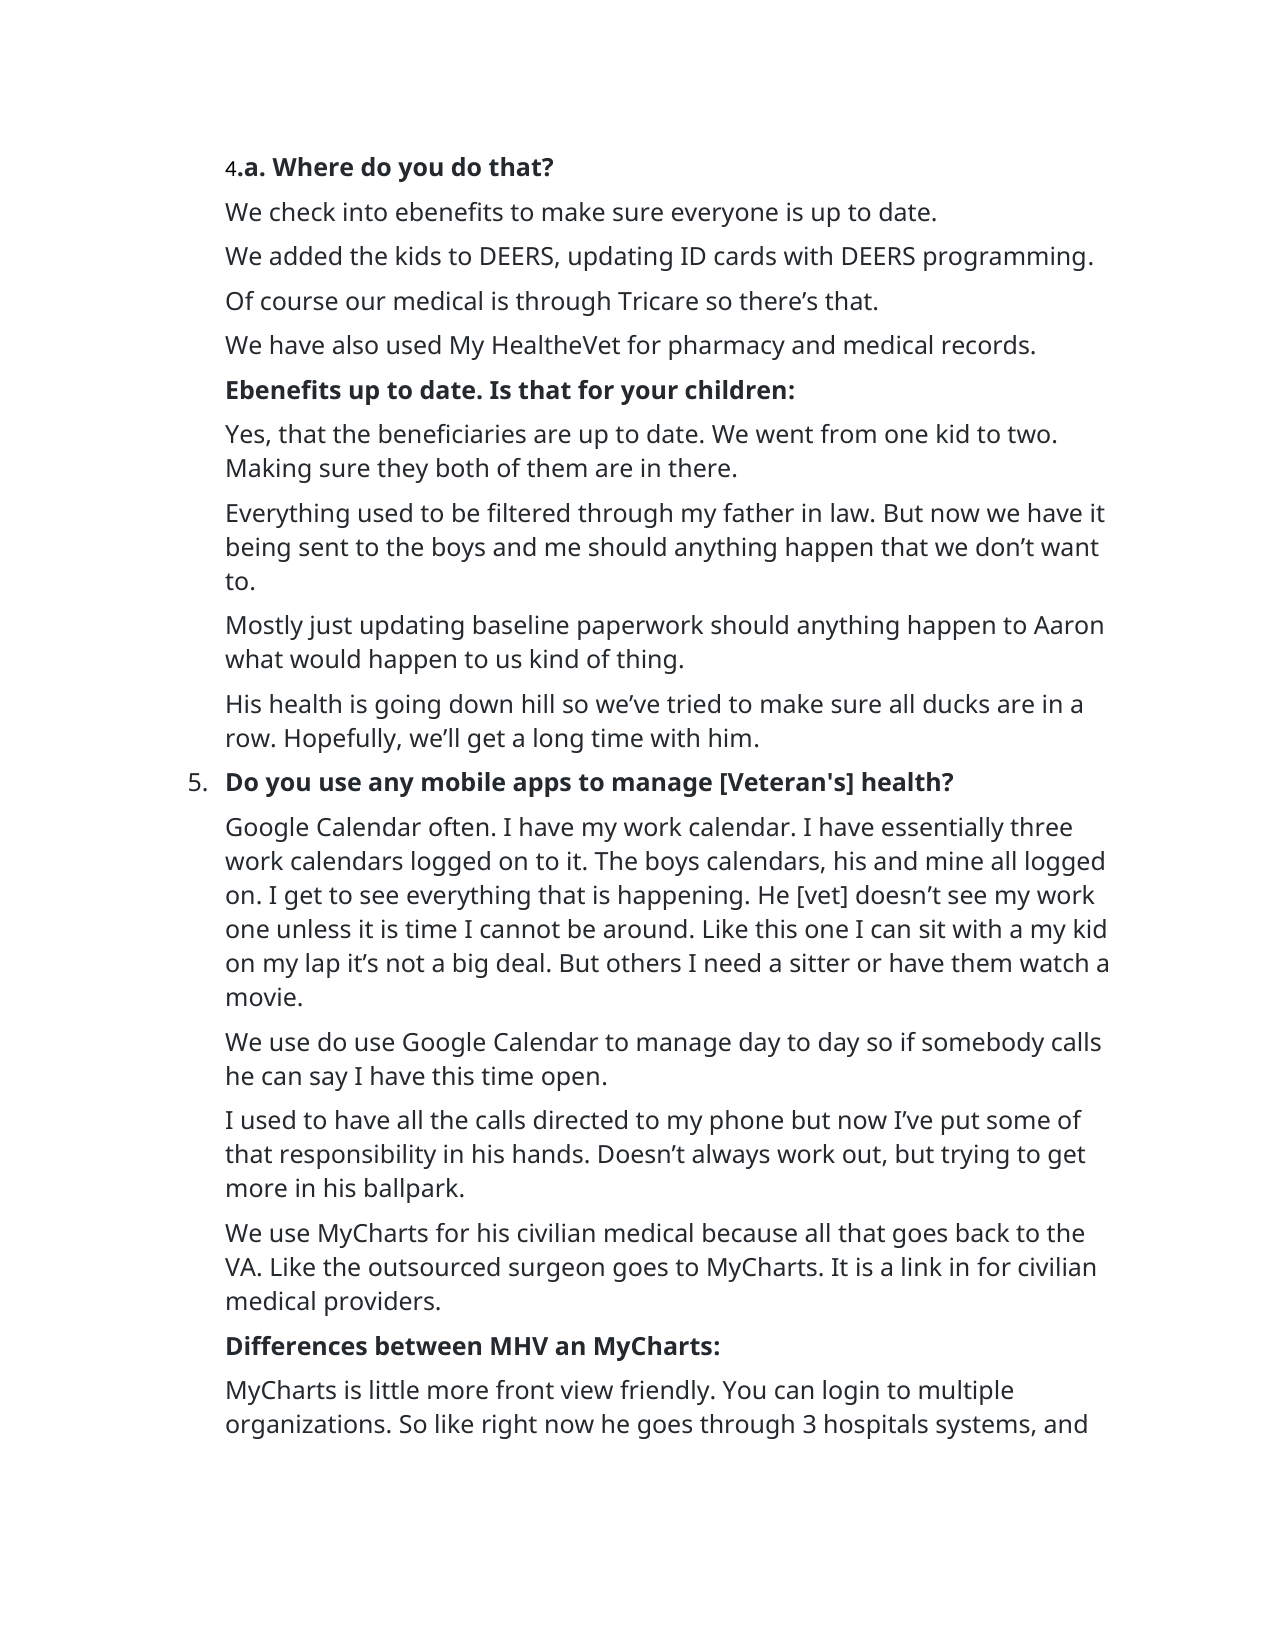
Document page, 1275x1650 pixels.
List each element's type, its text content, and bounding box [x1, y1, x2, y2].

text We have also used My HealtheVet for pharmacy and medical records. [225, 328, 1125, 362]
text 4.a. Where do you do that? [225, 150, 1125, 184]
text We added the kids to DEERS, updating ID cards with DEERS programming. [225, 239, 1125, 273]
text Yes, that the beneficiaries are up to date. We went from one kid to two. Making sure they both of them are in there. [225, 417, 1125, 485]
text Of course our medical is through Tricare so there’s that. [225, 283, 1125, 317]
text His health is going down hill so we’ve tried to make sure all ducks are in a row. Hopefully, we’ll get a long time with him. [225, 687, 1125, 755]
text We use do use Google Calendar to manage day to day so if somebody calls he can say I have this time open. [225, 1024, 1125, 1092]
text Ebenefits up to date. Is that for your children: [225, 372, 1125, 406]
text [225, 1373, 1125, 1441]
text Mostly just updating baseline paperwork should anything happen to Aaron what would happen to us kind of thing. [225, 608, 1125, 676]
list Do you use any mobile apps to manage [Veteran's] health? [187, 765, 1125, 799]
text We use MyCharts for his civilian medical because all that goes back to the VA. Like the outsourced surgeon goes to MyCharts. It is a link in for civilian medical providers. [225, 1216, 1125, 1318]
text Everything used to be filtered through my father in law. But now we have it being sent to the boys and me should anything happen that we don’t want to. [225, 495, 1125, 598]
text Google Calendar often. I have my work calendar. I have essentially three work calendars logged on to it. The boys calendars, his and mine all logged on. I get to see everything that is happening. He [vet] doesn’t see my work one unless it is time I cannot be around. Like this one I can sit with a my kid on my lap it’s not a big deal. But others I need a sitter or have them watch a movie. [225, 809, 1125, 1014]
text I used to have all the calls directed to my phone but now I’ve put some of that responsibility in his hands. Doesn’t always work out, but trying to get more in his ballpark. [225, 1103, 1125, 1205]
text We check into ebenefits to make sure everyone is up to date. [225, 194, 1125, 228]
text Differences between MHV an MyCharts: [225, 1328, 1125, 1362]
